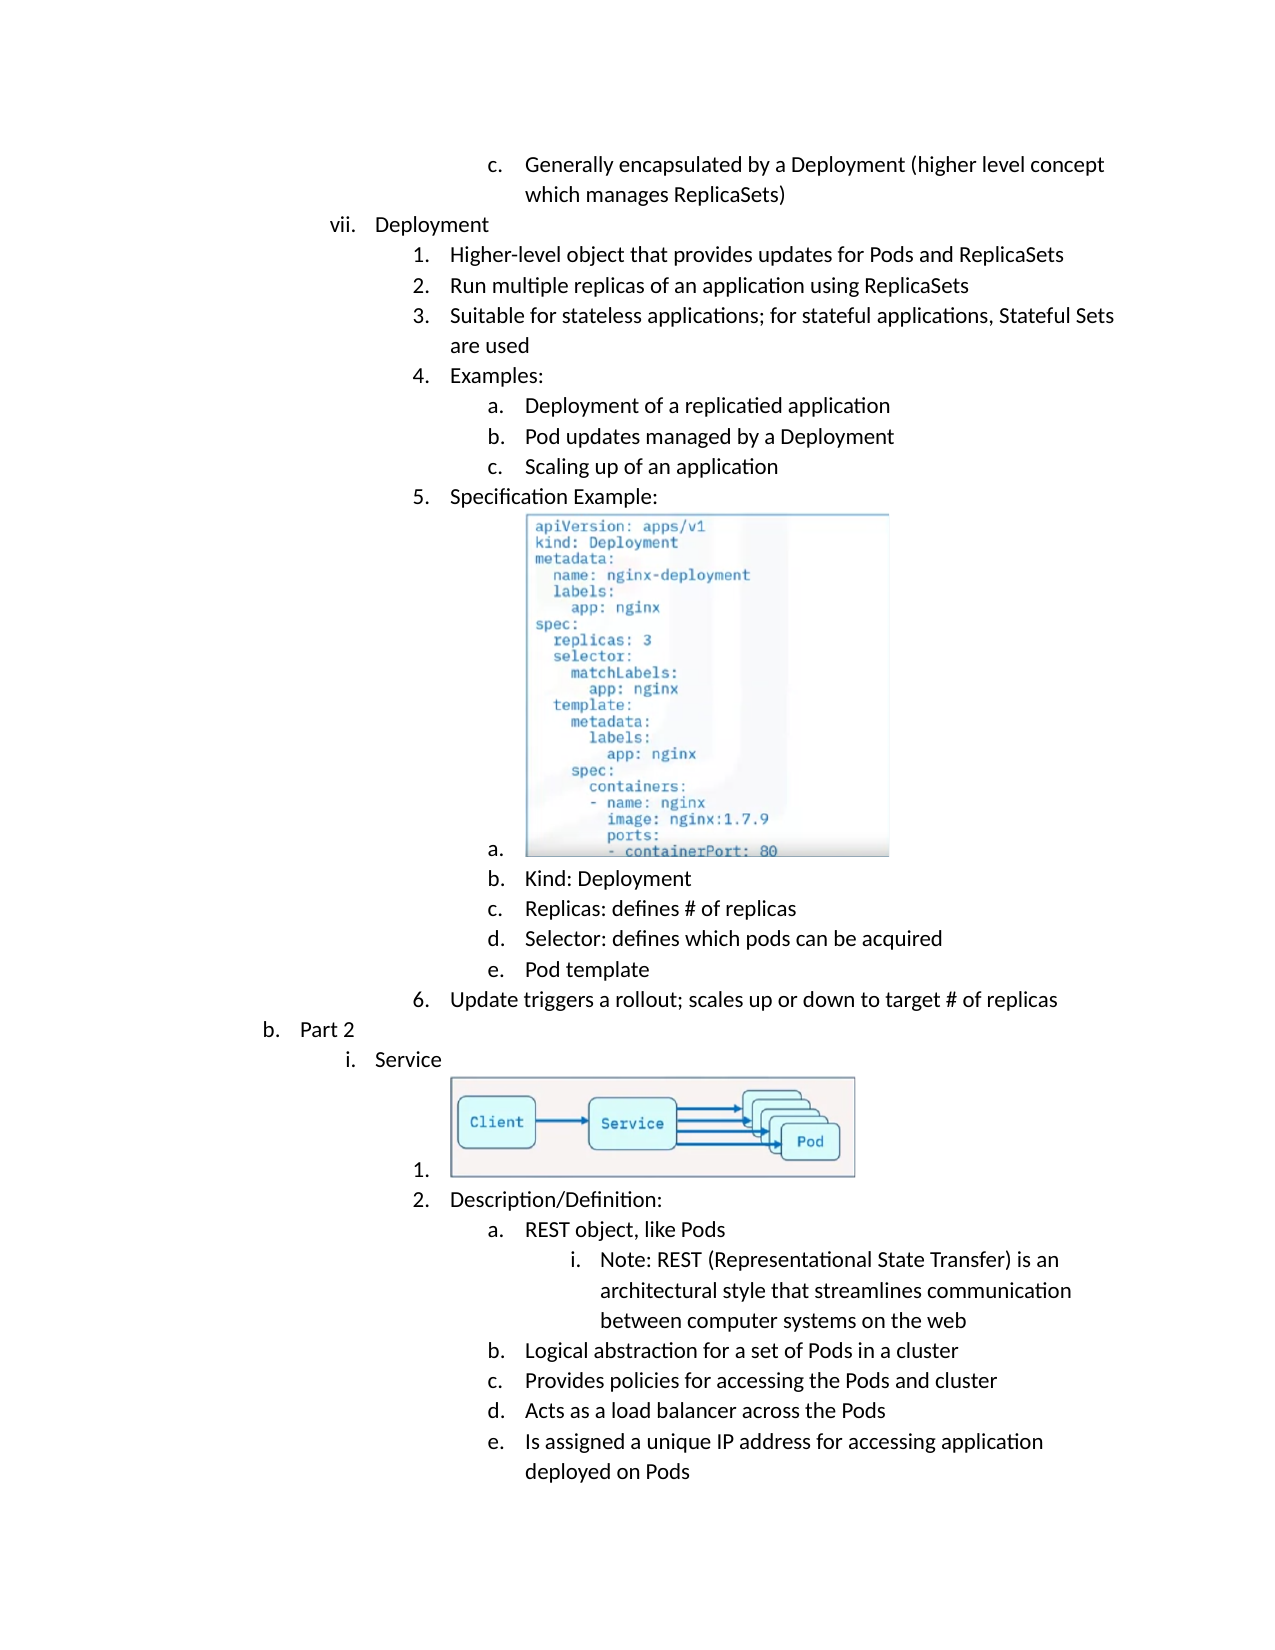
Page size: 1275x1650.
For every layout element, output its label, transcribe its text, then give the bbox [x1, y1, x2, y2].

list Is assigned a unique IP address for accessing application deployed on Pods [487, 1427, 1125, 1485]
list Higher-level object that provides updates for Pods and ReplicaSets [412, 241, 1125, 269]
list Note: REST (Representational State Transfer) is an architectural style that streamlines communication between computer systems on the web [581, 1246, 1125, 1334]
list Deployment of a replicatied application [487, 392, 1125, 420]
list Specification Example: [412, 482, 1125, 510]
list Update triggers a rollout; scales up or down to target # of replicas [412, 985, 1125, 1013]
list Selector: defines which pods can be acquired [487, 924, 1125, 953]
list Replicas: defines # of replicas [487, 894, 1125, 922]
list Part 2 [262, 1015, 1125, 1043]
list Suitable for stateless applications; for stateful applications, Stateful Sets are used [412, 301, 1125, 359]
list Generally encapsulated by a Deployment (higher level concept which manages ReplicaSets) [487, 150, 1125, 208]
picture [450, 1075, 856, 1178]
list Logical abstraction for a set of Pods in a cluster [487, 1336, 1125, 1364]
list Pod template [487, 955, 1125, 983]
list Deployment [356, 210, 1125, 238]
list Service [356, 1045, 1125, 1073]
list Pod updates managed by a Deployment [487, 422, 1125, 450]
list Provides policies for accessing the Pods and cluster [487, 1366, 1125, 1394]
list REST object, like Pods [487, 1215, 1125, 1243]
list Scaling up of an application [487, 452, 1125, 480]
list Kind: Deployment [487, 864, 1125, 892]
list Acts as a load balancer across the Pods [487, 1397, 1125, 1424]
list Examples: [412, 361, 1125, 389]
picture [525, 512, 890, 857]
list Description/Definition: [412, 1185, 1125, 1213]
list Run multiple replicas of an application using ReplicaSets [412, 271, 1125, 299]
